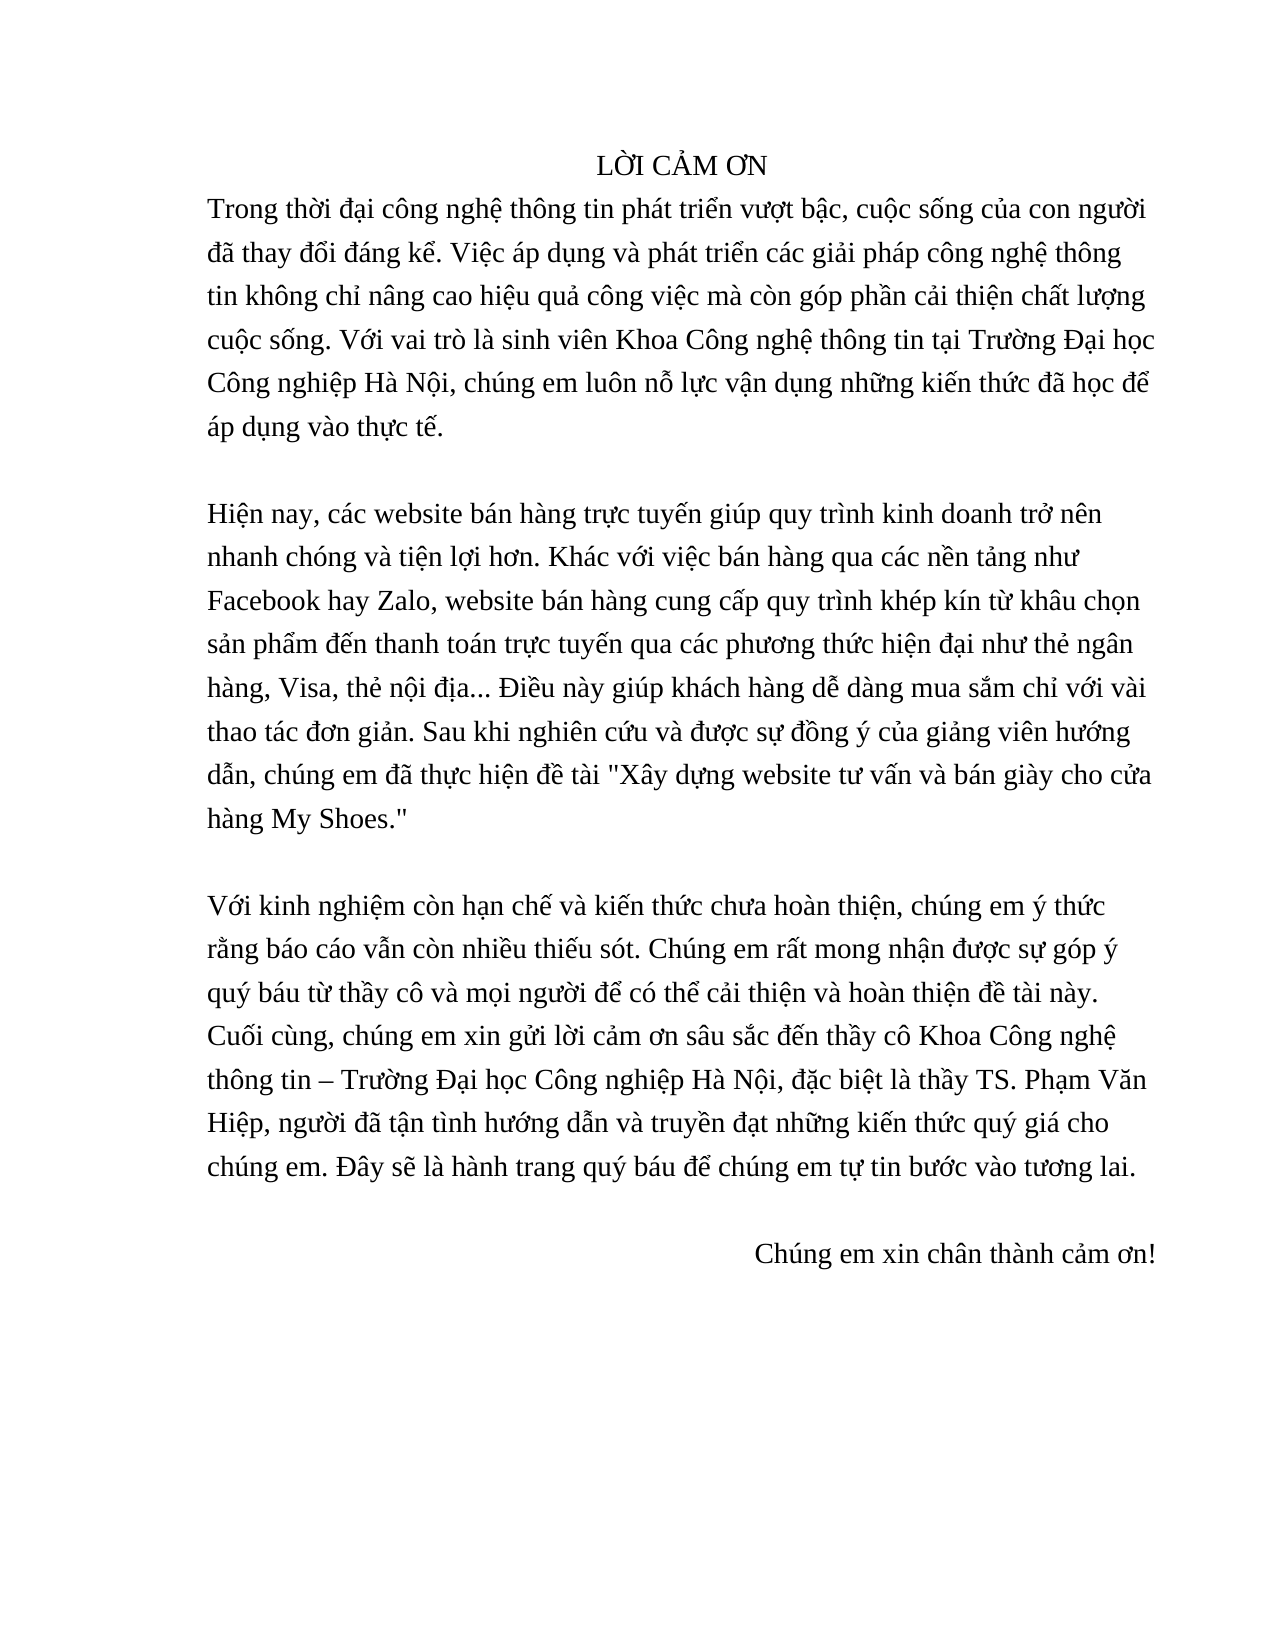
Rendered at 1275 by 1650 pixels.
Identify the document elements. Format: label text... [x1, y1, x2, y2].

text LỜI CẢM ƠN [207, 148, 1157, 181]
text Hiện nay, các website bán hàng trực tuyến giúp quy trình kinh doanh trở nên nhanh chóng và tiện lợi hơn. Khác với việc bán hàng qua các nền tảng như Facebook hay Zalo, website bán hàng cung cấp quy trình khép kín từ khâu chọn sản phẩm đến thanh toán trực tuyến qua các phương thức hiện đại như thẻ ngân hàng, Visa, thẻ nội địa... Điều này giúp khách hàng dễ dàng mua sắm chỉ với vài thao tác đơn giản. Sau khi nghiên cứu và được sự đồng ý của giảng viên hướng dẫn, chúng em đã thực hiện đề tài "Xây dựng website tư vấn và bán giày cho cửa hàng My Shoes." [207, 496, 1157, 834]
text Trong thời đại công nghệ thông tin phát triển vượt bậc, cuộc sống của con người đã thay đổi đáng kể. Việc áp dụng và phát triển các giải pháp công nghệ thông tin không chỉ nâng cao hiệu quả công việc mà còn góp phần cải thiện chất lượng cuộc sống. Với vai trò là sinh viên Khoa Công nghệ thông tin tại Trường Đại học Công nghiệp Hà Nội, chúng em luôn nỗ lực vận dụng những kiến thức đã học để áp dụng vào thực tế. [207, 191, 1157, 442]
text Chúng em xin chân thành cảm ơn! [207, 1236, 1157, 1270]
text Với kinh nghiệm còn hạn chế và kiến thức chưa hoàn thiện, chúng em ý thức rằng báo cáo vẫn còn nhiều thiếu sót. Chúng em rất mong nhận được sự góp ý quý báu từ thầy cô và mọi người để có thể cải thiện và hoàn thiện đề tài này. Cuối cùng, chúng em xin gửi lời cảm ơn sâu sắc đến thầy cô Khoa Công nghệ thông tin – Trường Đại học Công nghiệp Hà Nội, đặc biệt là thầy TS. Phạm Văn Hiệp, người đã tận tình hướng dẫn và truyền đạt những kiến thức quý giá cho chúng em. Đây sẽ là hành trang quý báu để chúng em tự tin bước vào tương lai. [207, 888, 1157, 1183]
